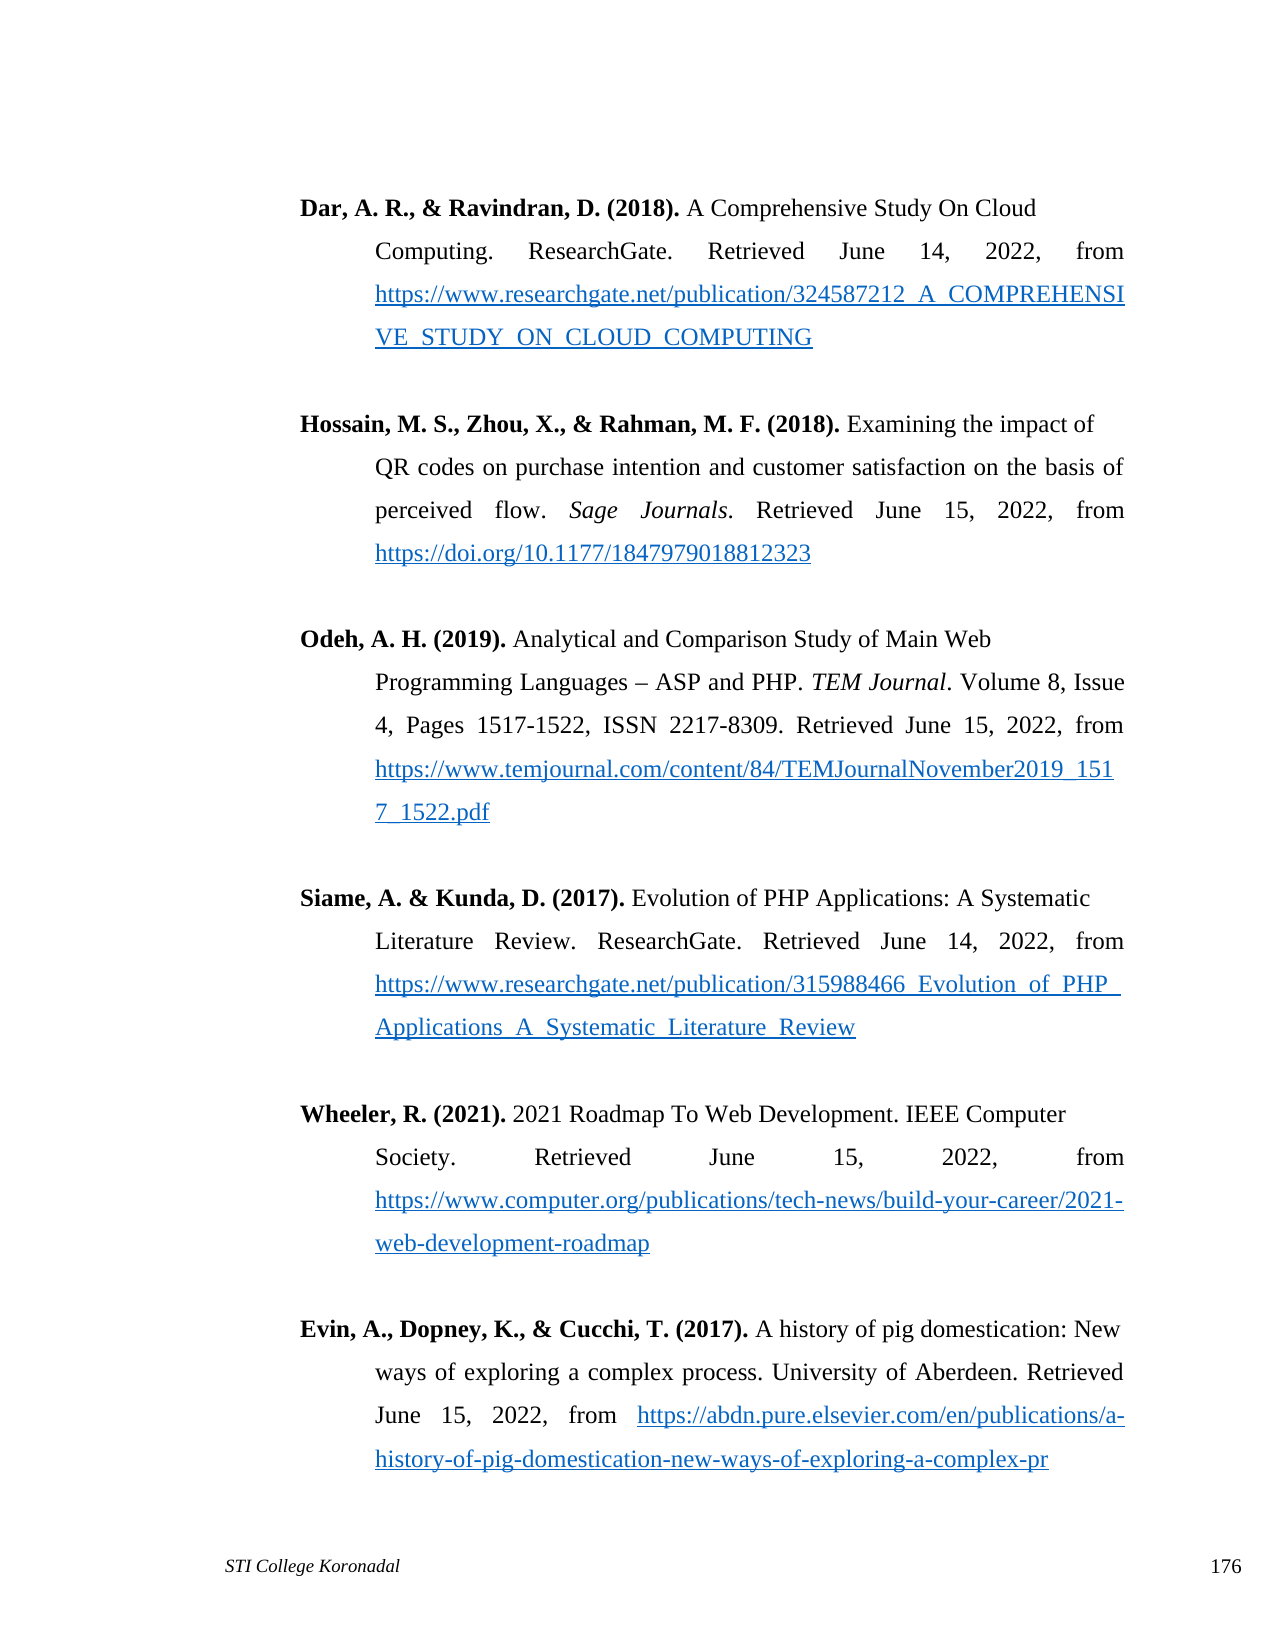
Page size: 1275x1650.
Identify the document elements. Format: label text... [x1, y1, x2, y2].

text Computing. ResearchGate. Retrieved June 14, 2022, from https://www.researchgate.net/publication/324587212_A_COMPREHENSIVE_STUDY_ON_CLOUD_COMPUTING [375, 306, 1125, 351]
text ways of exploring a complex process. University of Aberdeen. Retrieved June 15, 2022, from https://abdn.pure.elsevier.com/en/publications/a-history-of-pig-domestication-new-ways-of-exploring-a-complex-pr [375, 1357, 1125, 1472]
text Evin, A., Dopney, K., & Cucchi, T. (2017). A history of pig domestication: New [225, 1314, 1125, 1343]
text Dar, A. R., & Ravindran, D. (2018). A Comprehensive Study On Cloud [300, 193, 1125, 222]
text Computing. ResearchGate. Retrieved June 14, 2022, from https://www.researchgate.net/publication/324587212_A_COMPREHENSIVE_STUDY_ON_CLOUD_COMPUTING [375, 236, 1125, 304]
text Society. Retrieved June 15, 2022, from https://www.computer.org/publications/tech-news/build-your-career/2021-web-development-roadmap [375, 1142, 1125, 1257]
text Siame, A. & Kunda, D. (2017). Evolution of PHP Applications: A Systematic [225, 883, 1125, 912]
text Wheeler, R. (2021). 2021 Roadmap To Web Development. IEEE Computer [225, 1099, 1125, 1127]
text Hossain, M. S., Zhou, X., & Rahman, M. F. (2018). Examining the impact of [225, 409, 1125, 437]
text Programming Languages ‒ ASP and PHP. TEM Journal. Volume 8, Issue 4, Pages 1517-1522, ISSN 2217-8309. Retrieved June 15, 2022, from https://www.temjournal.com/content/84/TEMJournalNovember2019_1517_1522.pdf [375, 667, 1125, 826]
text QR codes on purchase intention and customer satisfaction on the basis of perceived flow. Sage Journals. Retrieved June 15, 2022, from https://doi.org/10.1177/1847979018812323 [375, 452, 1125, 567]
text Literature Review. ResearchGate. Retrieved June 14, 2022, from https://www.researchgate.net/publication/315988466_Evolution_of_PHP_Applications_A_Systematic_Literature_Review [375, 926, 1125, 1041]
text Odeh, A. H. (2019). Analytical and Comparison Study of Main Web [300, 624, 1125, 653]
